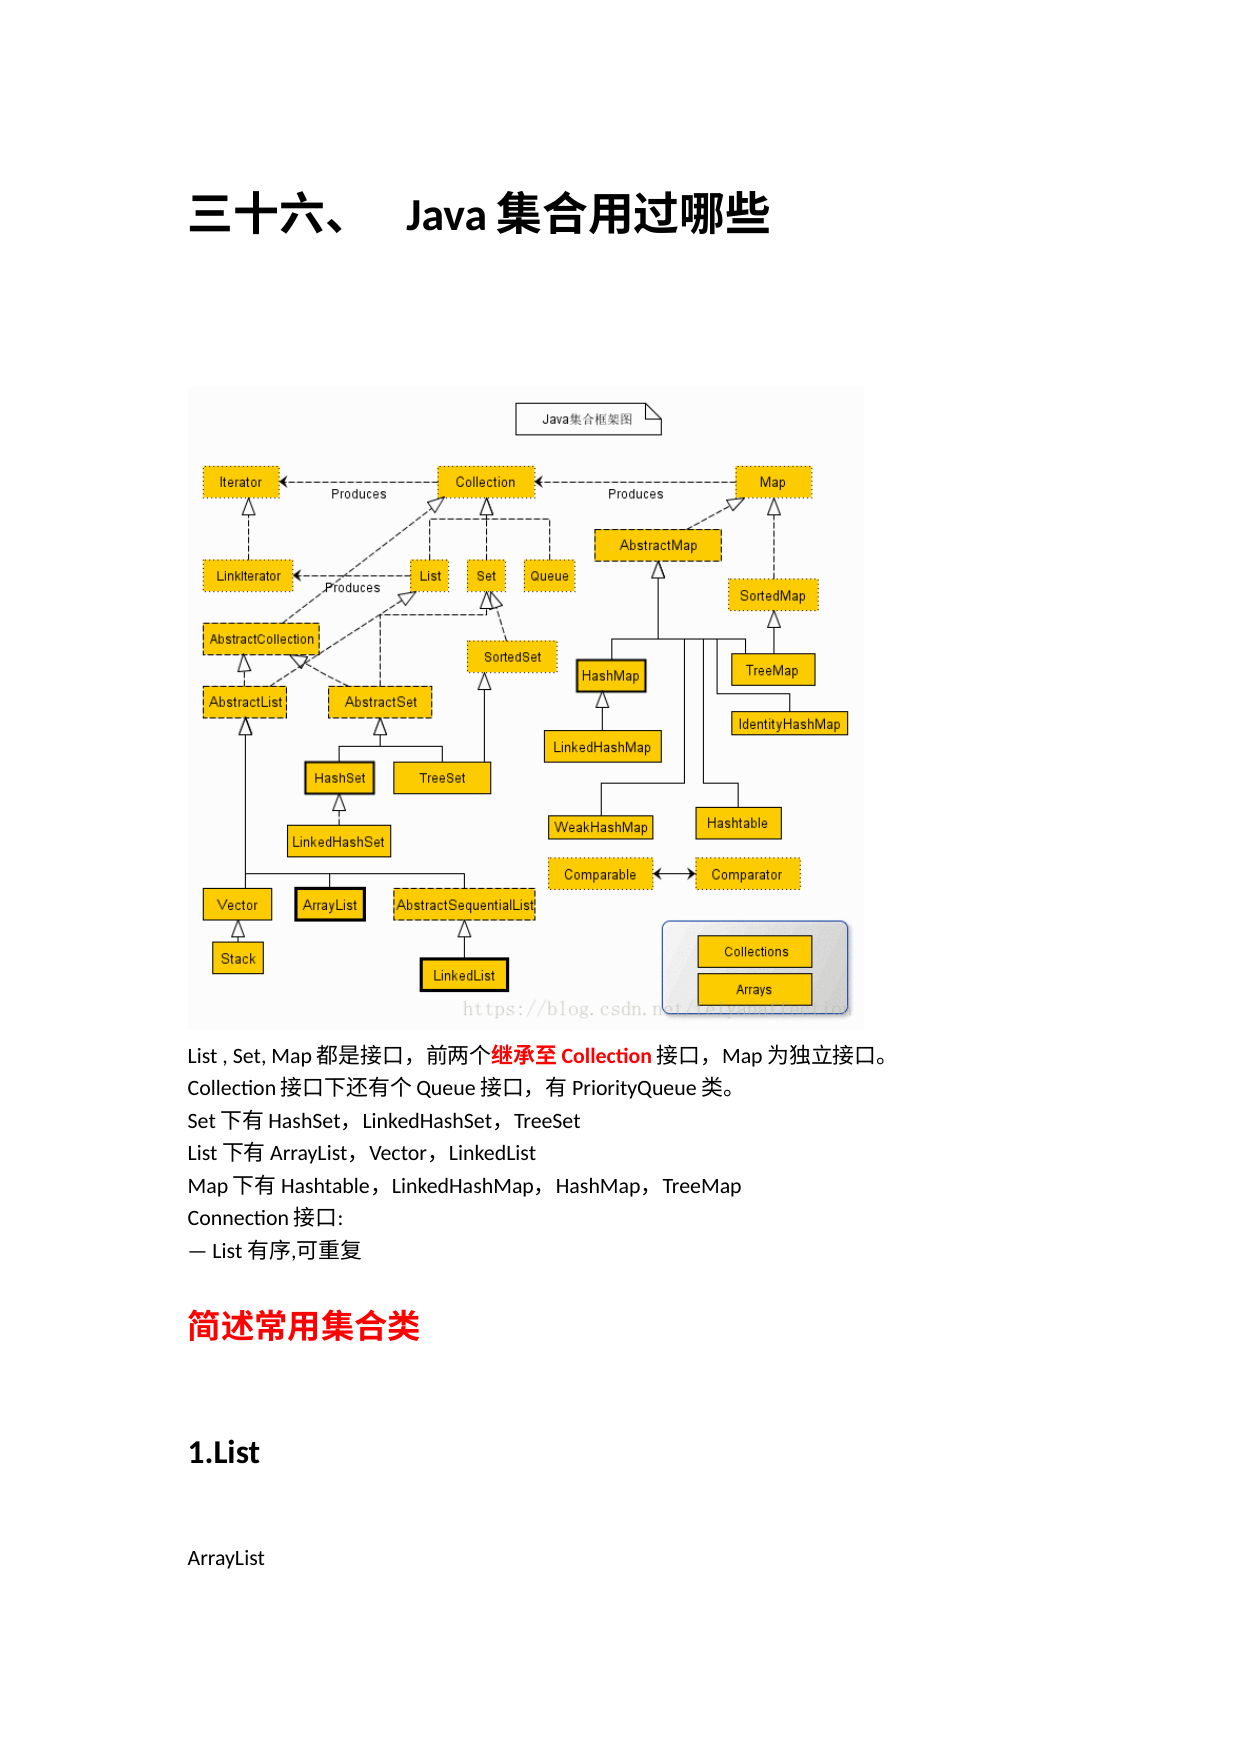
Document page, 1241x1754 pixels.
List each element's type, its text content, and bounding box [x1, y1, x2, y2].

text Connection接口: [187, 1200, 1053, 1232]
text Set下有HashSet，LinkedHashSet，TreeSet [187, 1102, 1053, 1135]
subtitle 1.List [187, 1419, 1053, 1484]
text — List 有序,可重复 [187, 1232, 1053, 1265]
text Collection接口下还有个Queue接口，有PriorityQueue类。 [187, 1070, 1053, 1102]
subtitle 简述常用集合类 [187, 1292, 1053, 1357]
text List , Set, Map都是接口，前两个继承至Collection接口，Map为独立接口。 [187, 1037, 1053, 1070]
picture [187, 387, 864, 1030]
text List下有ArrayList，Vector，LinkedList [187, 1135, 1053, 1167]
text ArrayList [187, 1541, 1053, 1573]
text Map下有Hashtable，LinkedHashMap，HashMap，TreeMap [187, 1167, 1053, 1200]
subtitle Java集合用过哪些 [187, 162, 1053, 259]
